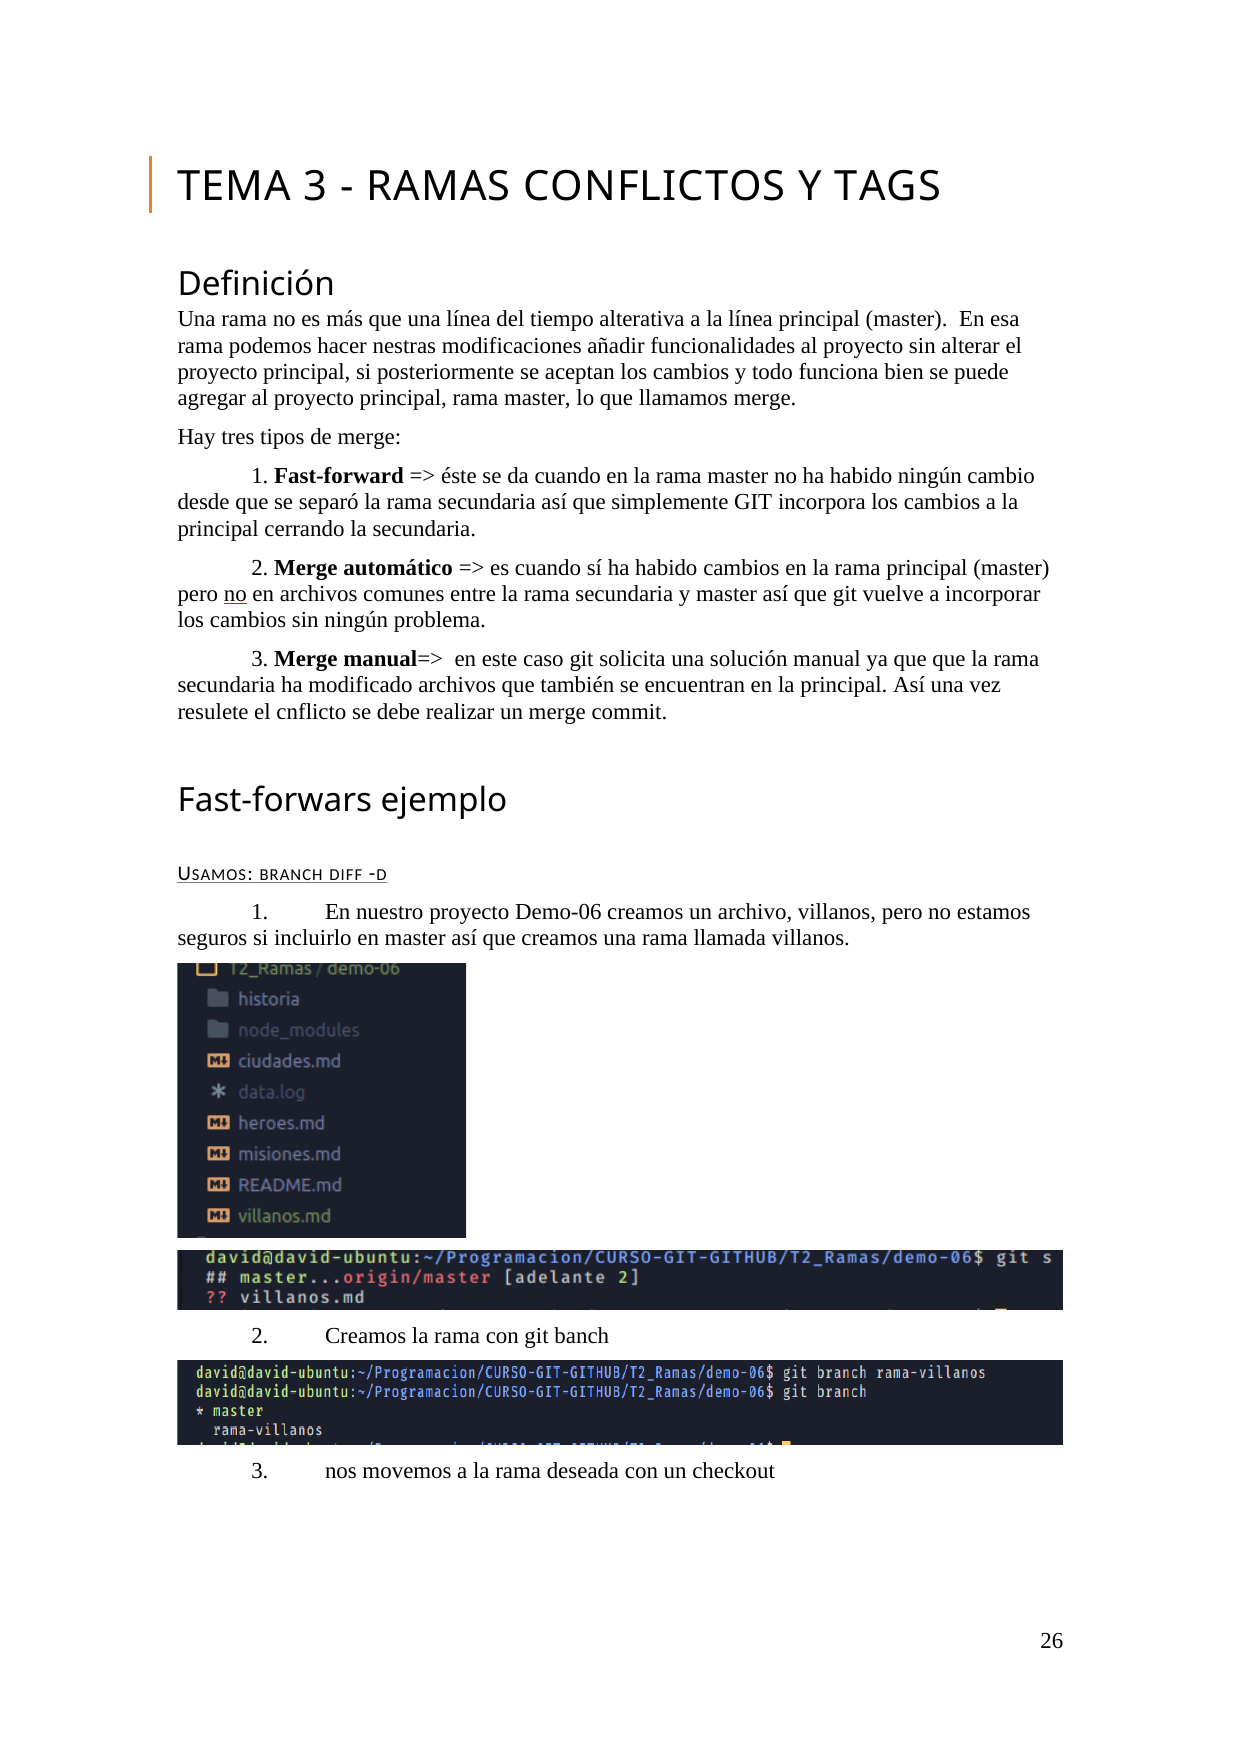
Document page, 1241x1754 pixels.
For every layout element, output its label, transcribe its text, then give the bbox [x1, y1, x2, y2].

subtitle Definición [177, 260, 1063, 305]
text Una rama no es más que una línea del tiempo alterativa a la línea principal (master). En esa rama podemos hacer nestras modificaciones añadir funcionalidades al proyecto sin alterar el proyecto principal, si posteriormente se aceptan los cambios y todo funciona bien se puede agregar al proyecto principal, rama master, lo que llamamos merge. [177, 305, 1063, 411]
list Merge manual=> en este caso git solicita una solución manual ya que que la rama secundaria ha modificado archivos que también se encuentran en la principal. Así una vez resulete el cnflicto se debe realizar un merge commit. [177, 645, 1063, 724]
subtitle Fast-forwars ejemplo [177, 776, 1063, 821]
picture [177, 963, 467, 1238]
list Creamos la rama con git banch [177, 1322, 1063, 1348]
subtitle TEMA 3 - RAMAS CONFLICTOS Y TAGS [152, 156, 1063, 213]
list Merge automático => es cuando sí ha habido cambios en la rama principal (master) pero no en archivos comunes entre la rama secundaria y master así que git vuelve a incorporar los cambios sin ningún problema. [177, 554, 1063, 633]
picture [177, 1250, 1063, 1310]
list En nuestro proyecto Demo-06 creamos un archivo, villanos, pero no estamos seguros si incluirlo en master así que creamos una rama llamada villanos. [177, 898, 1063, 951]
picture [177, 1360, 1063, 1445]
list Fast-forward => éste se da cuando en la rama master no ha habido ningún cambio desde que se separó la rama secundaria así que simplemente GIT incorpora los cambios a la principal cerrando la secundaria. [177, 462, 1063, 541]
text Hay tres tipos de merge: [177, 423, 1063, 449]
text Usamos: branch diff -d [177, 860, 1063, 885]
list nos movemos a la rama deseada con un checkout [177, 1457, 1063, 1484]
